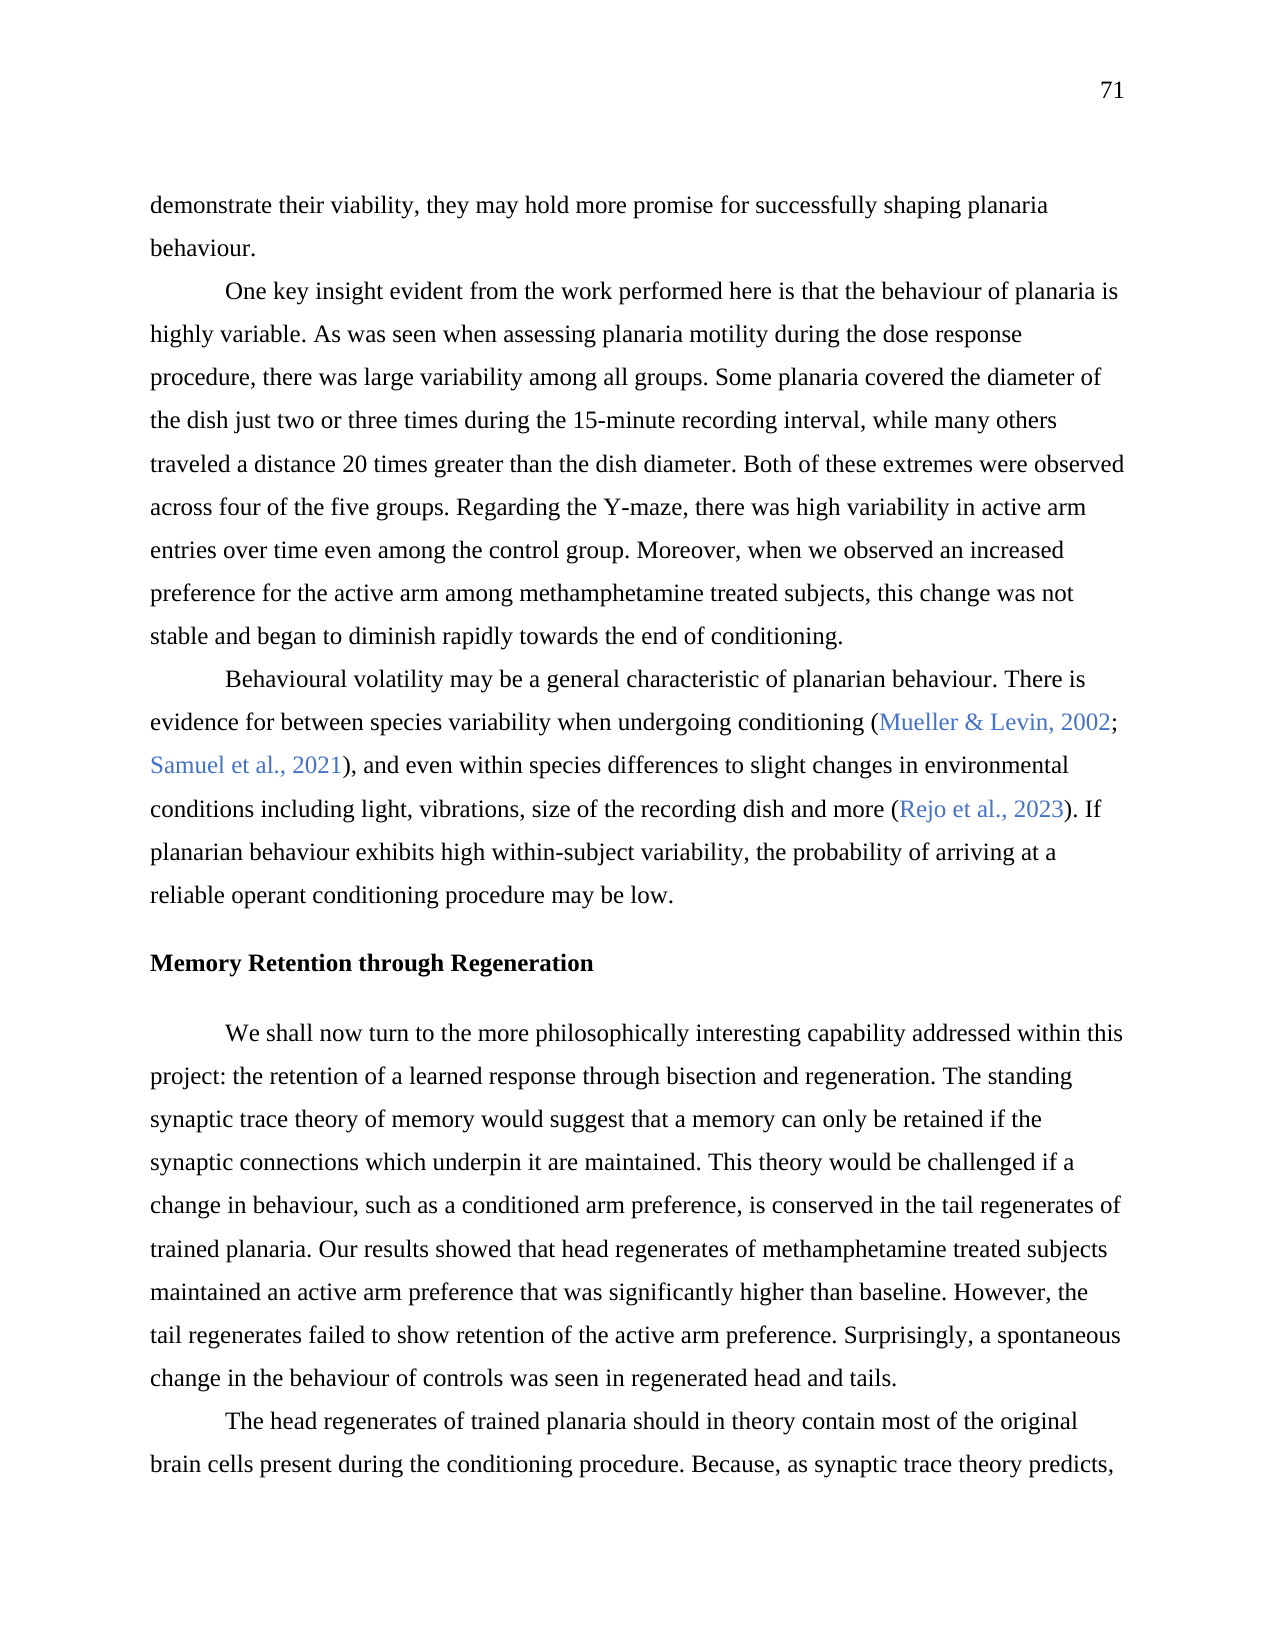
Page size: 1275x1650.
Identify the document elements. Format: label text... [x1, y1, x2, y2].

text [150, 190, 1125, 262]
subtitle Memory Retention through Regeneration [150, 948, 1125, 977]
text Behavioural volatility may be a general characteristic of planarian behaviour. There is evidence for between species variability when undergoing conditioning (Mueller & Levin, 2002; Samuel et al., 2021), and even within species differences to slight changes in environmental conditions including light, vibrations, size of the recording dish and more (Rejo et al., 2023). If planarian behaviour exhibits high within-subject variability, the probability of arriving at a reliable operant conditioning procedure may be low. [150, 664, 1125, 909]
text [150, 1406, 1125, 1478]
text One key insight evident from the work performed here is that the behaviour of planaria is highly variable. As was seen when assessing planaria motility during the dose response procedure, there was large variability among all groups. Some planaria covered the diameter of the dish just two or three times during the 15-minute recording interval, while many others traveled a distance 20 times greater than the dish diameter. Both of these extremes were observed across four of the five groups. Regarding the Y-maze, there was high variability in active arm entries over time even among the control group. Moreover, when we observed an increased preference for the active arm among methamphetamine treated subjects, this change was not stable and began to diminish rapidly towards the end of conditioning. [150, 276, 1125, 650]
text We shall now turn to the more philosophically interesting capability addressed within this project: the retention of a learned response through bisection and regeneration. The standing synaptic trace theory of memory would suggest that a memory can only be retained if the synaptic connections which underpin it are maintained. This theory would be challenged if a change in behaviour, such as a conditioned arm preference, is conserved in the tail regenerates of trained planaria. Our results showed that head regenerates of methamphetamine treated subjects maintained an active arm preference that was significantly higher than baseline. However, the tail regenerates failed to show retention of the active arm preference. Surprisingly, a spontaneous change in the behaviour of controls was seen in regenerated head and tails. [150, 1018, 1125, 1392]
